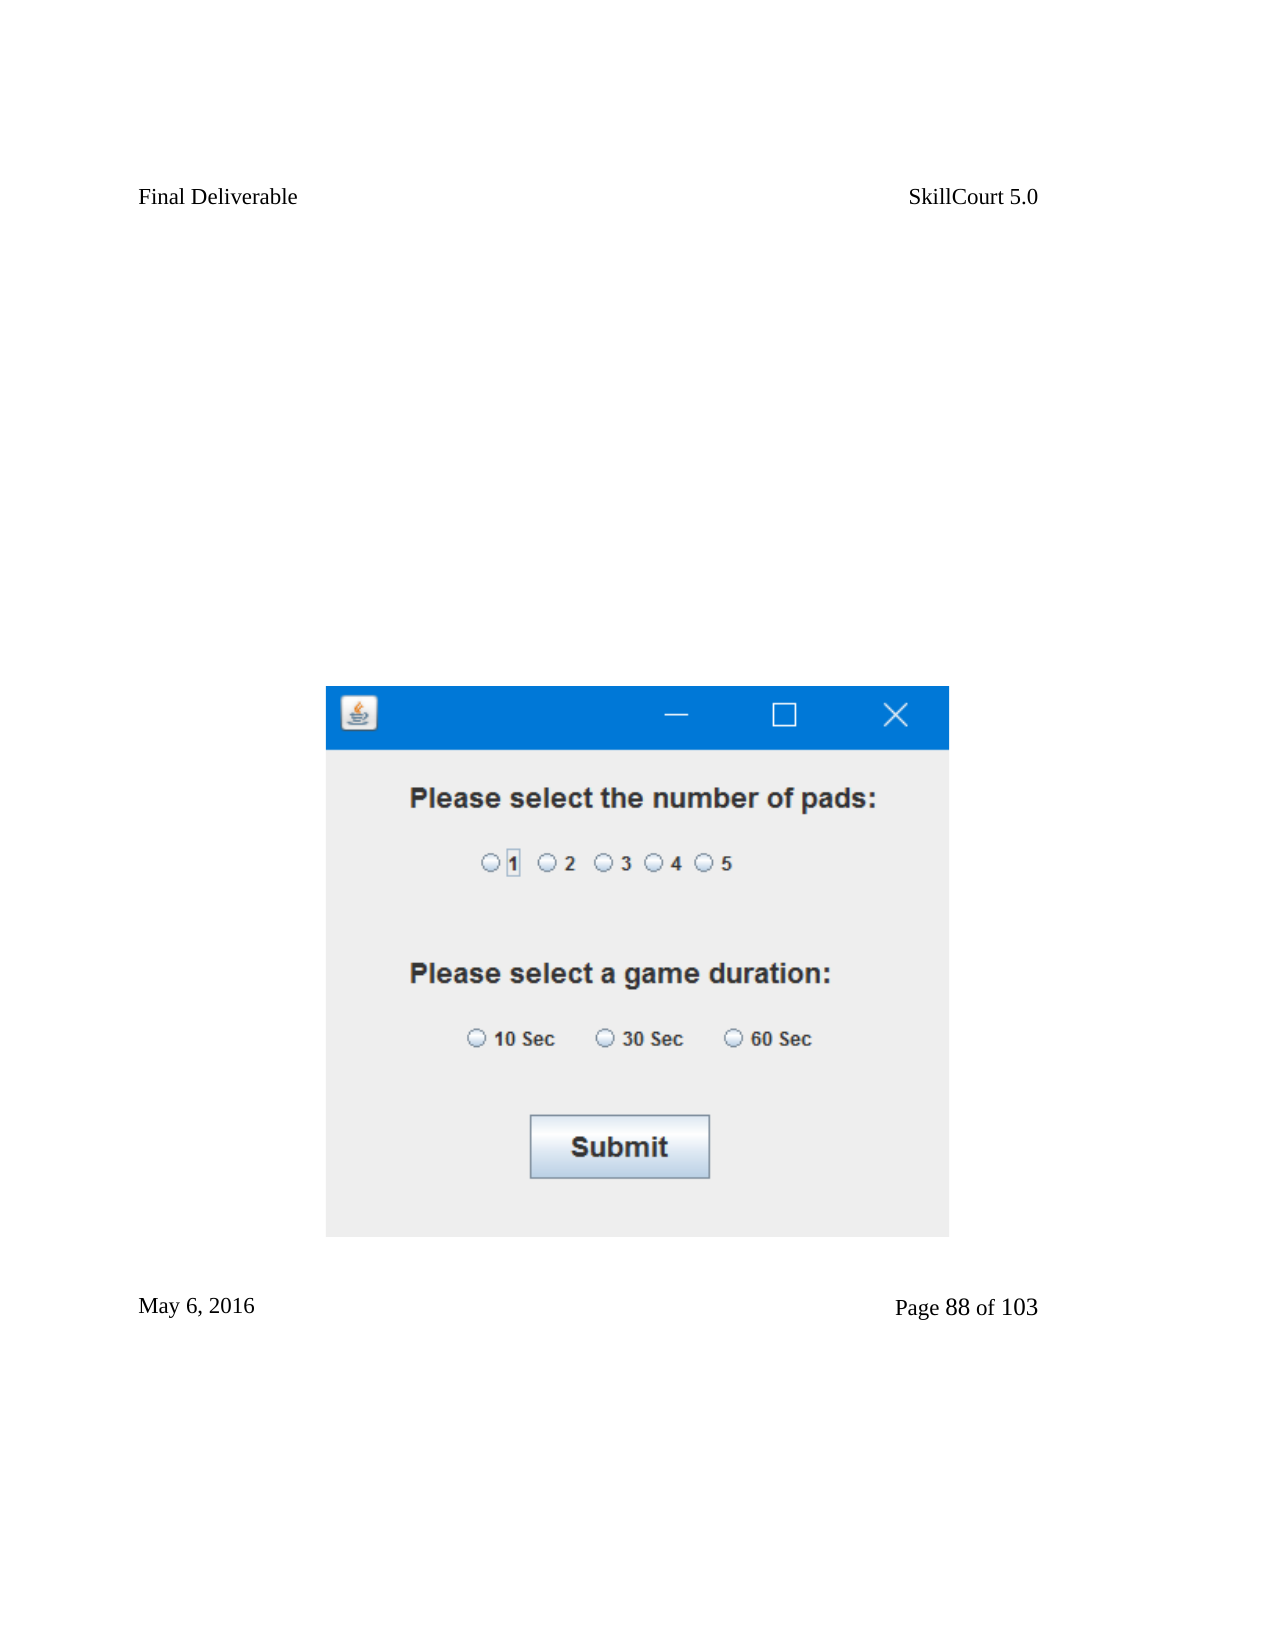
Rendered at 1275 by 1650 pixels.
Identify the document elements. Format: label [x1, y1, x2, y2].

picture [325, 686, 950, 1237]
